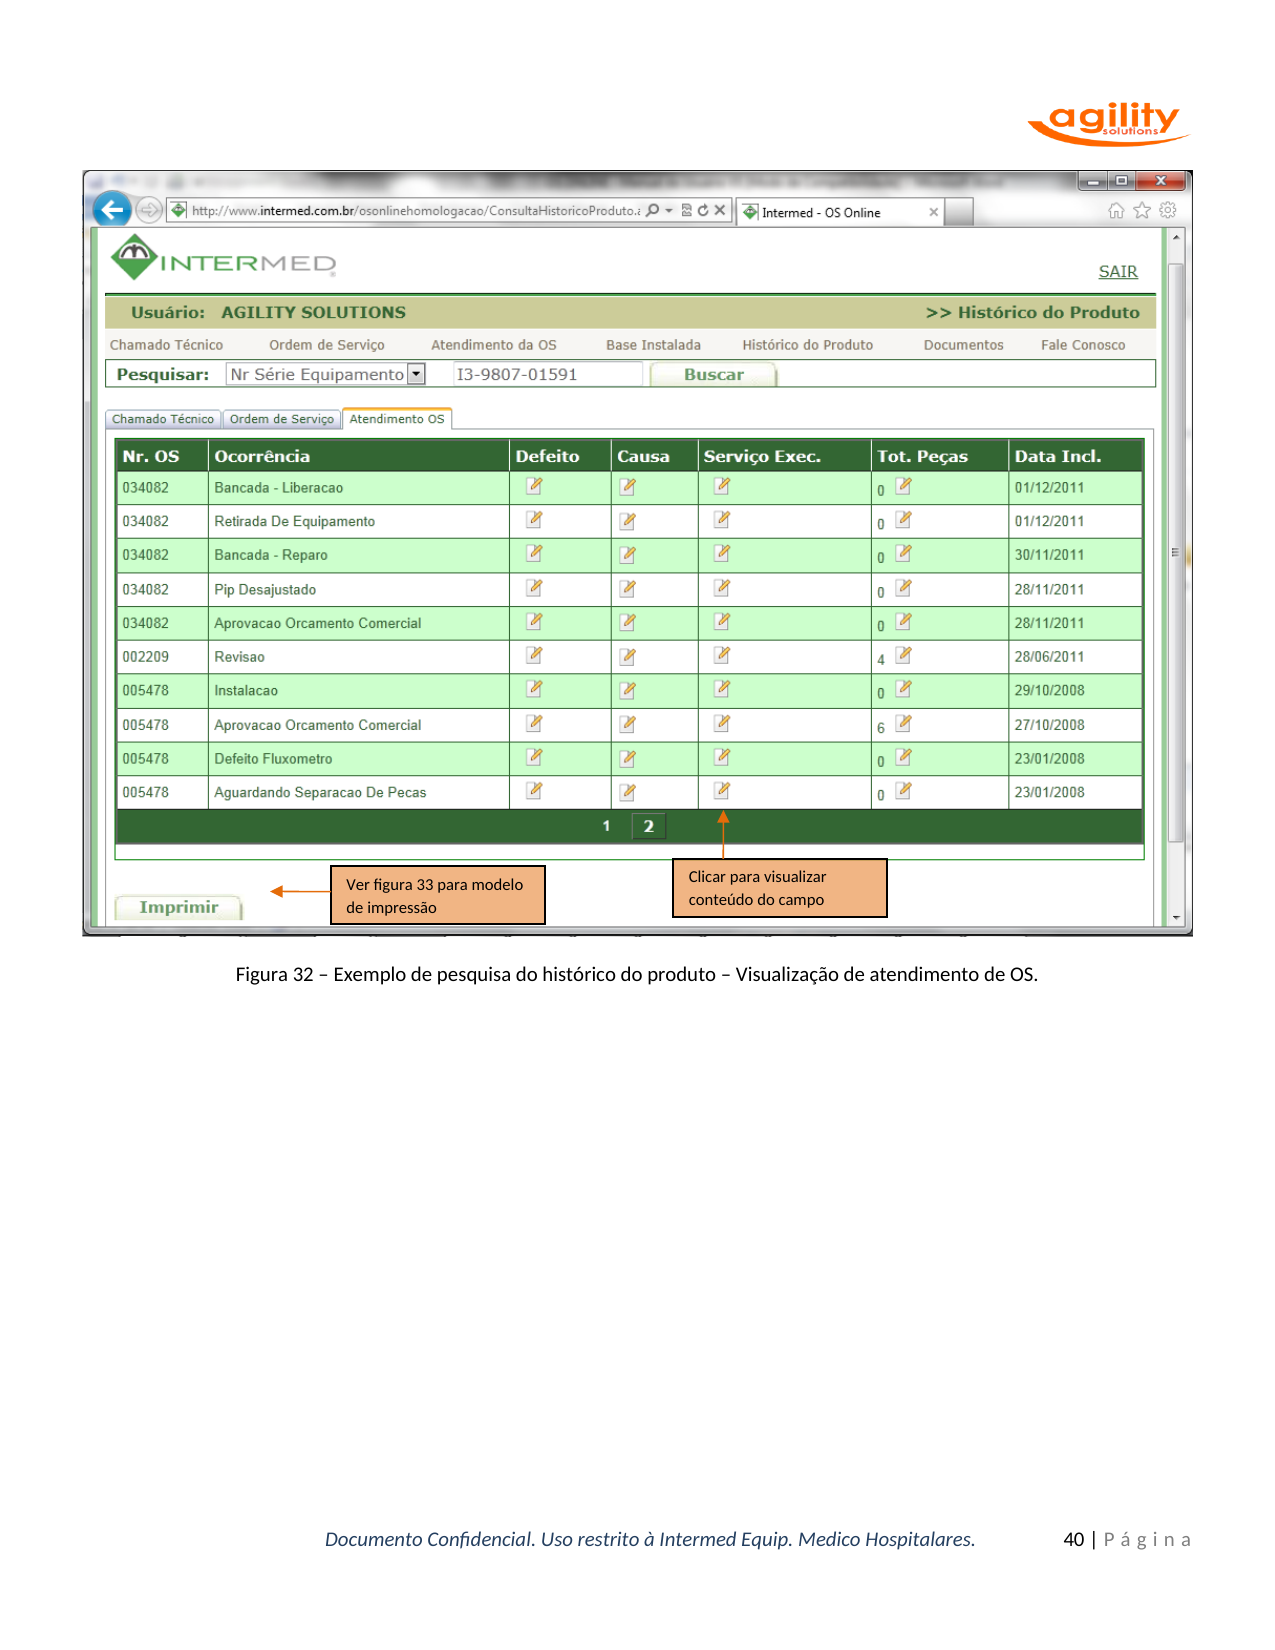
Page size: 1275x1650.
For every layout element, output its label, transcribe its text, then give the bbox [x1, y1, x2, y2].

text Figura 32 – Exemplo de pesquisa do histórico do produto – Visualização de atendimento de OS. [75, 961, 1200, 986]
picture [82, 170, 1193, 937]
picture [1027, 94, 1192, 147]
